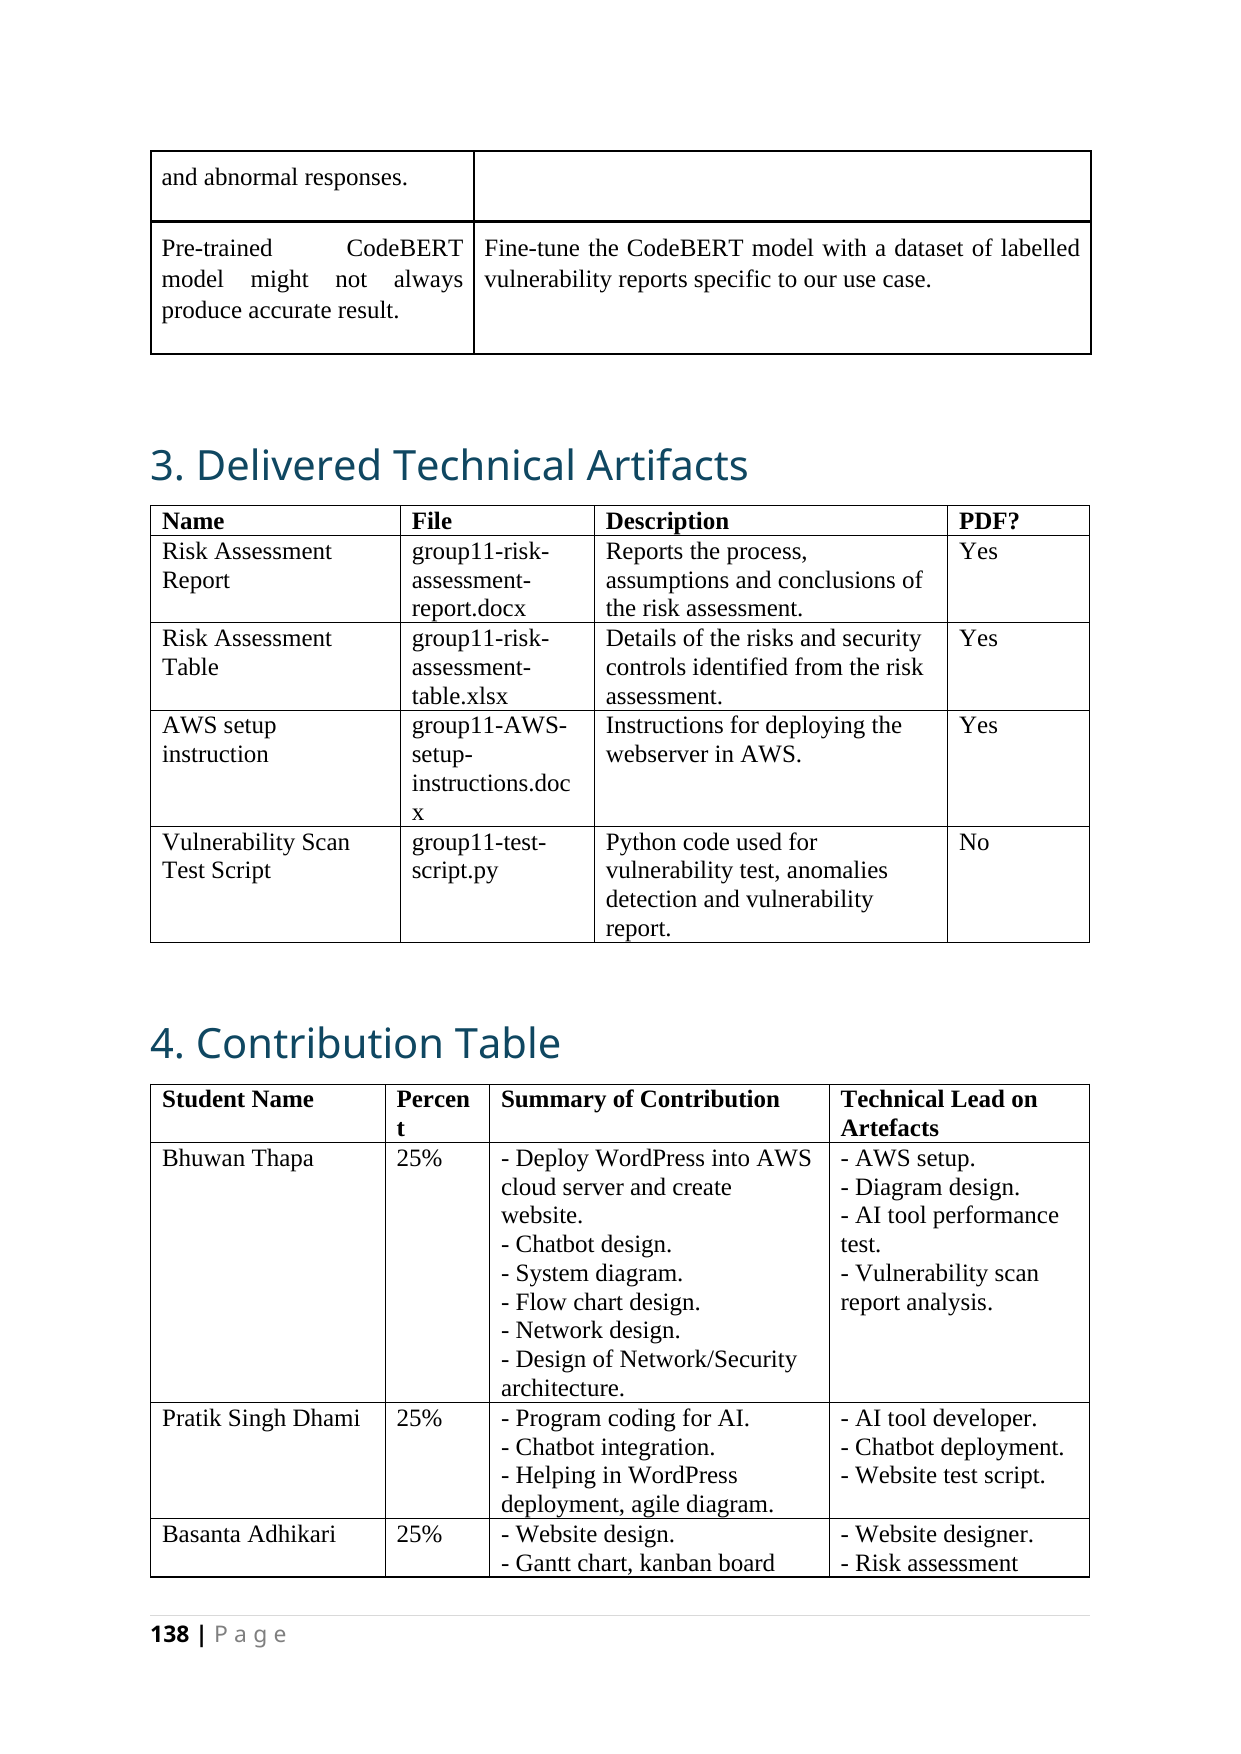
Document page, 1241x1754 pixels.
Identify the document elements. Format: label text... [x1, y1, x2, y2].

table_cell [152, 152, 473, 220]
table_header Percent [386, 1085, 489, 1142]
table_cell Yes [948, 623, 1089, 709]
table_cell Basanta Adhikari [151, 1519, 385, 1576]
table_cell - AI tool developer. - Chatbot deployment. - Website test script. [830, 1403, 1089, 1518]
table_header PDF? [948, 506, 1089, 535]
table_cell Risk Assessment Table [151, 623, 400, 709]
table_cell Pre-trained CodeBERT model might not always produce accurate result. [152, 223, 473, 353]
table_cell 25% [386, 1143, 489, 1402]
table_cell group11-AWS-setup-instructions.docx [401, 711, 594, 826]
table_header Summary of Contribution [490, 1085, 829, 1142]
table_cell Vulnerability Scan Test Script [151, 827, 400, 942]
table_cell Bhuwan Thapa [151, 1143, 385, 1402]
table_header File [401, 506, 594, 535]
table_cell Yes [948, 536, 1089, 622]
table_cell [830, 1519, 1089, 1576]
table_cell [475, 152, 1090, 220]
table_cell Reports the process, assumptions and conclusions of the risk assessment. [595, 536, 947, 622]
subtitle 3. Delivered Technical Artifacts [150, 436, 1090, 492]
table_header Student Name [151, 1085, 385, 1142]
table_cell 25% [386, 1519, 489, 1576]
table_cell Yes [948, 711, 1089, 826]
subtitle 4. Contribution Table [150, 1014, 1090, 1071]
table_cell - AWS setup. - Diagram design. - AI tool performance test. - Vulnerability scan report analysis. [830, 1143, 1089, 1402]
table_cell No [948, 827, 1089, 942]
table_cell Fine-tune the CodeBERT model with a dataset of labelled vulnerability reports specific to our use case. [475, 223, 1090, 353]
table_cell group11-risk-assessment-report.docx [401, 536, 594, 622]
table_header Technical Lead on Artefacts [830, 1085, 1089, 1142]
table_cell - Program coding for AI. - Chatbot integration. - Helping in WordPress deployment, agile diagram. [490, 1403, 829, 1518]
table_header Name [151, 506, 400, 535]
table_header Description [595, 506, 947, 535]
table_cell - Deploy WordPress into AWS cloud server and create website. - Chatbot design. - System diagram. - Flow chart design. - Network design. - Design of Network/Security architecture. [490, 1143, 829, 1402]
table_cell 25% [386, 1403, 489, 1518]
table_cell Pratik Singh Dhami [151, 1403, 385, 1518]
table_cell Python code used for vulnerability test, anomalies detection and vulnerability report. [595, 827, 947, 942]
table_cell group11-test-script.py [401, 827, 594, 942]
table_cell Risk Assessment Report [151, 536, 400, 622]
table_cell Details of the risks and security controls identified from the risk assessment. [595, 623, 947, 709]
table_cell Instructions for deploying the webserver in AWS. [595, 711, 947, 826]
table_cell group11-risk-assessment-table.xlsx [401, 623, 594, 709]
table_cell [490, 1519, 829, 1576]
table_cell AWS setup instruction [151, 711, 400, 826]
